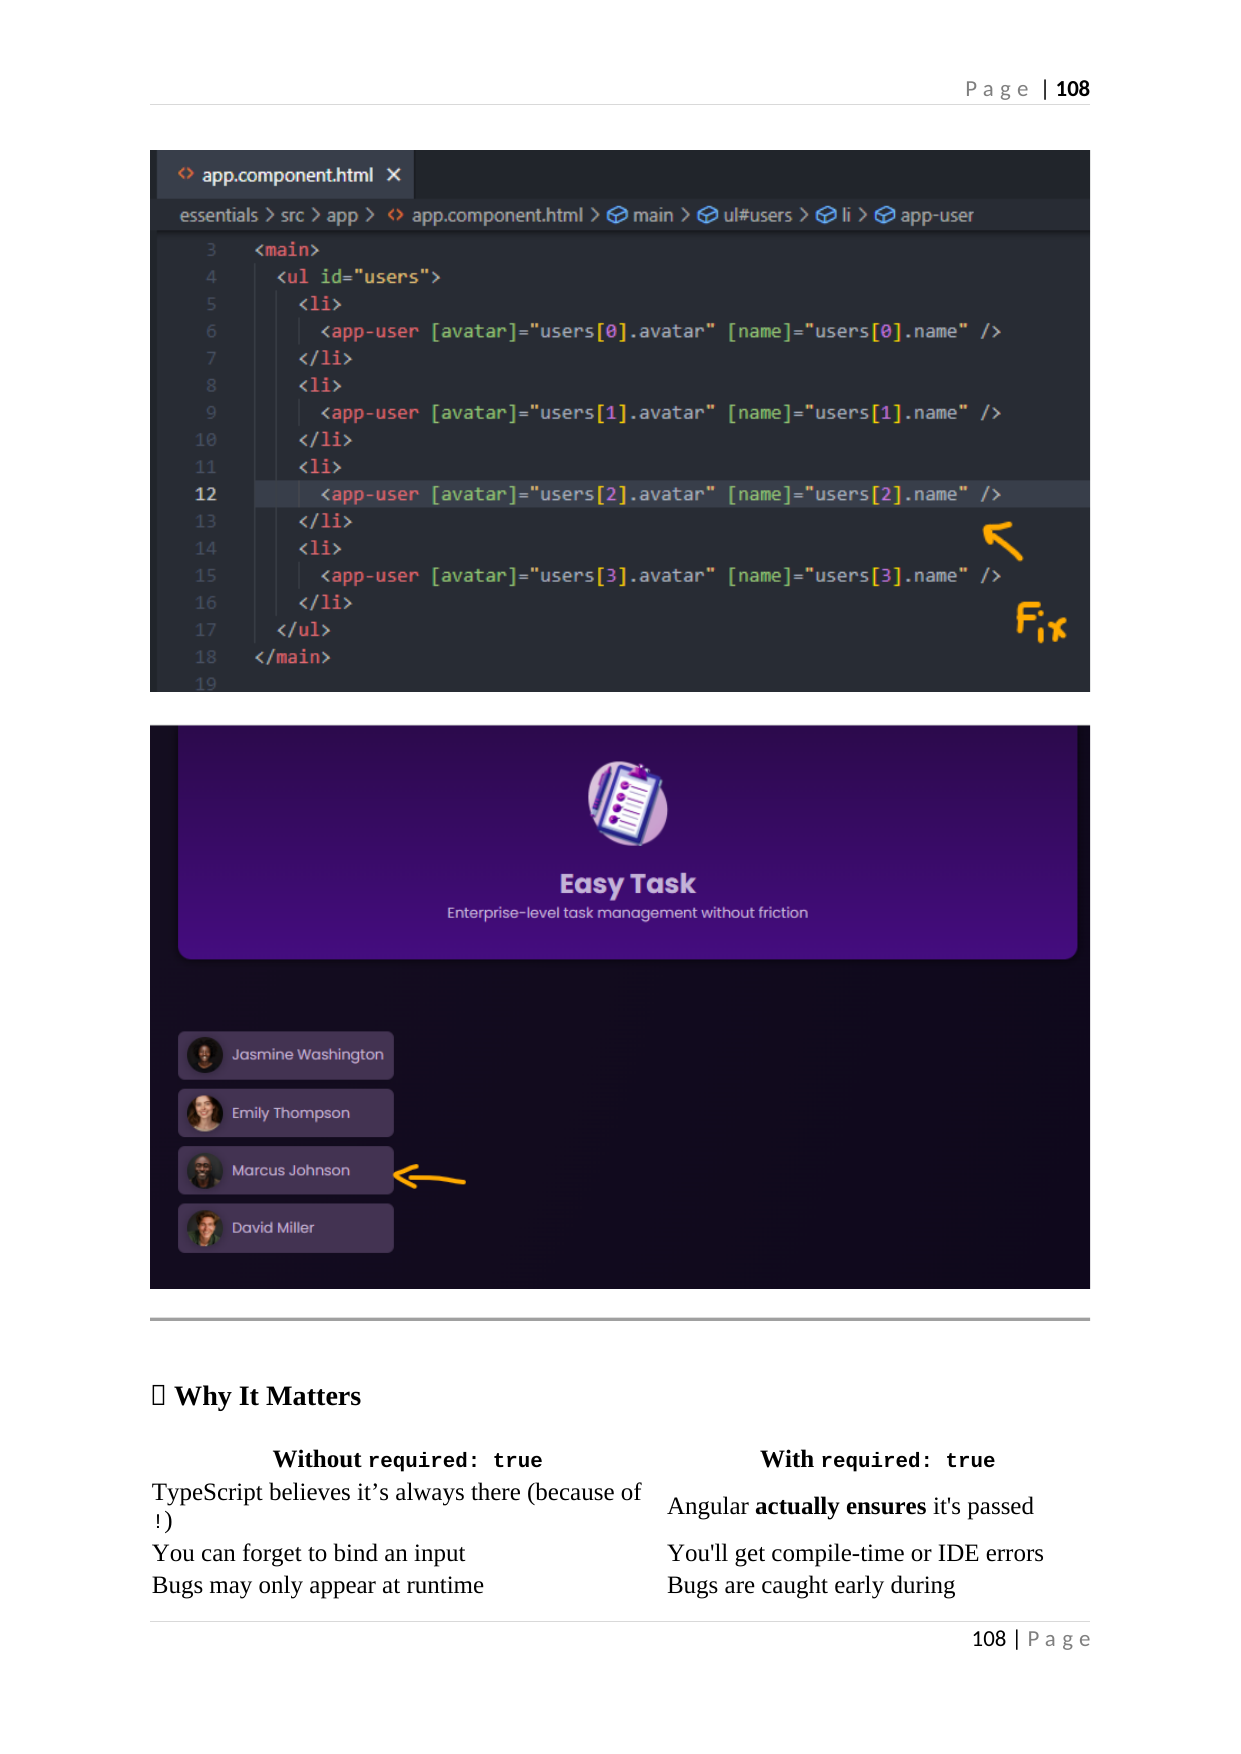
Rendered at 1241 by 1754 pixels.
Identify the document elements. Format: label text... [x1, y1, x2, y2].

table_cell TypeScript believes it’s always there (because of !) [150, 1475, 665, 1537]
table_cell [665, 1569, 1090, 1600]
table_cell You can forget to bind an input [150, 1537, 665, 1568]
table_cell Bugs may only appear at runtime [150, 1569, 665, 1600]
text 💡 Why It Matters [150, 1375, 1090, 1413]
table_cell Angular actually ensures it's passed [665, 1475, 1090, 1537]
table_header Without required: true [150, 1443, 665, 1475]
table_header With required: true [665, 1443, 1090, 1475]
picture [150, 721, 1091, 1289]
picture [150, 150, 1091, 692]
table_cell You'll get compile-time or IDE errors [665, 1537, 1090, 1568]
